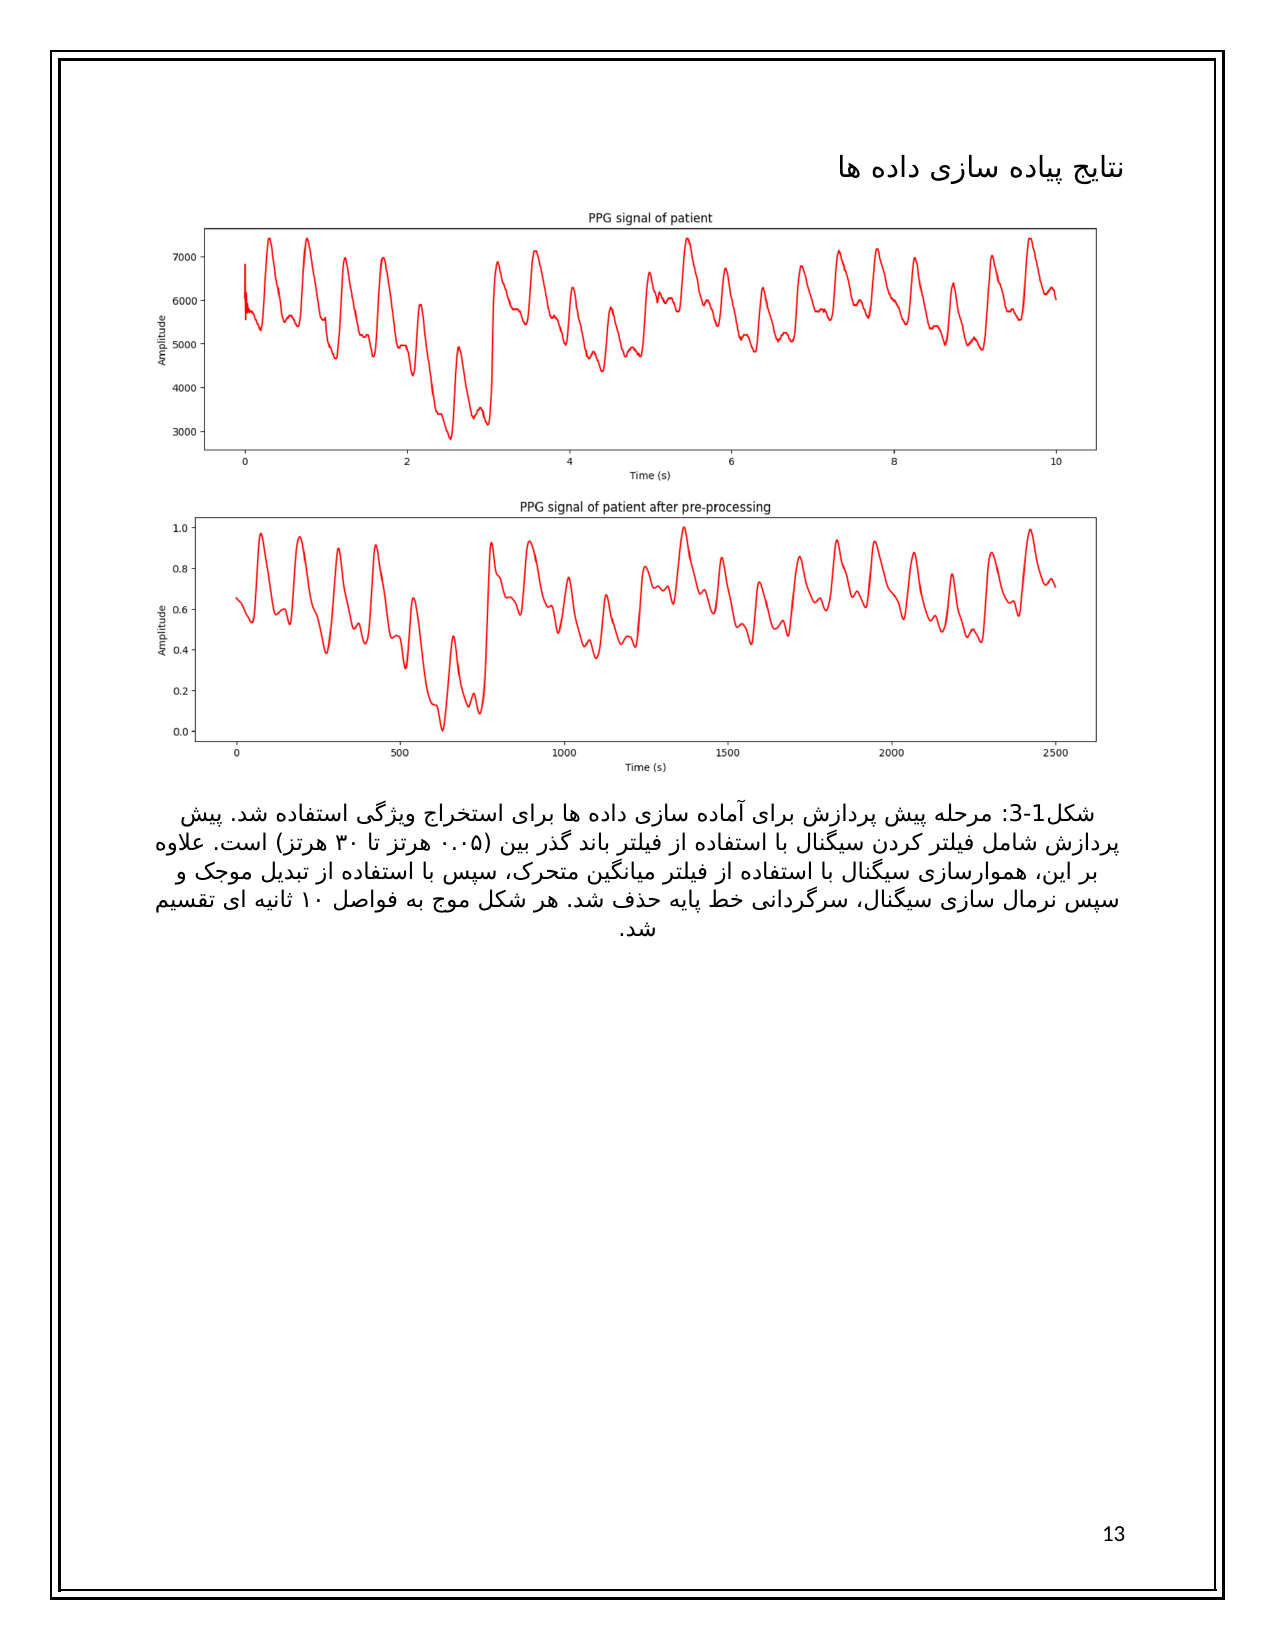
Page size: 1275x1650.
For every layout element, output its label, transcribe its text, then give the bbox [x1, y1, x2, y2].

text نتایج پیاده سازی داده ها [150, 150, 1125, 184]
picture [150, 203, 1125, 782]
text شکل1-3: مرحله پیش پردازش برای آماده سازی داده ها برای استخراج ویژگی استفاده شد. پیش پردازش شامل فیلتر کردن سیگنال با استفاده از فیلتر باند گذر بین (۰.۰۵ هرتز تا ۳۰ هرتز) است. علاوه بر این، هموارسازی سیگنال با استفاده از فیلتر میانگین متحرک، سپس با استفاده از تبدیل موجک و سپس نرمال سازی سیگنال، سرگردانی خط پایه حذف شد. هر شکل موج به فواصل ۱۰ ثانیه ای تقسیم شد. [150, 800, 1125, 942]
